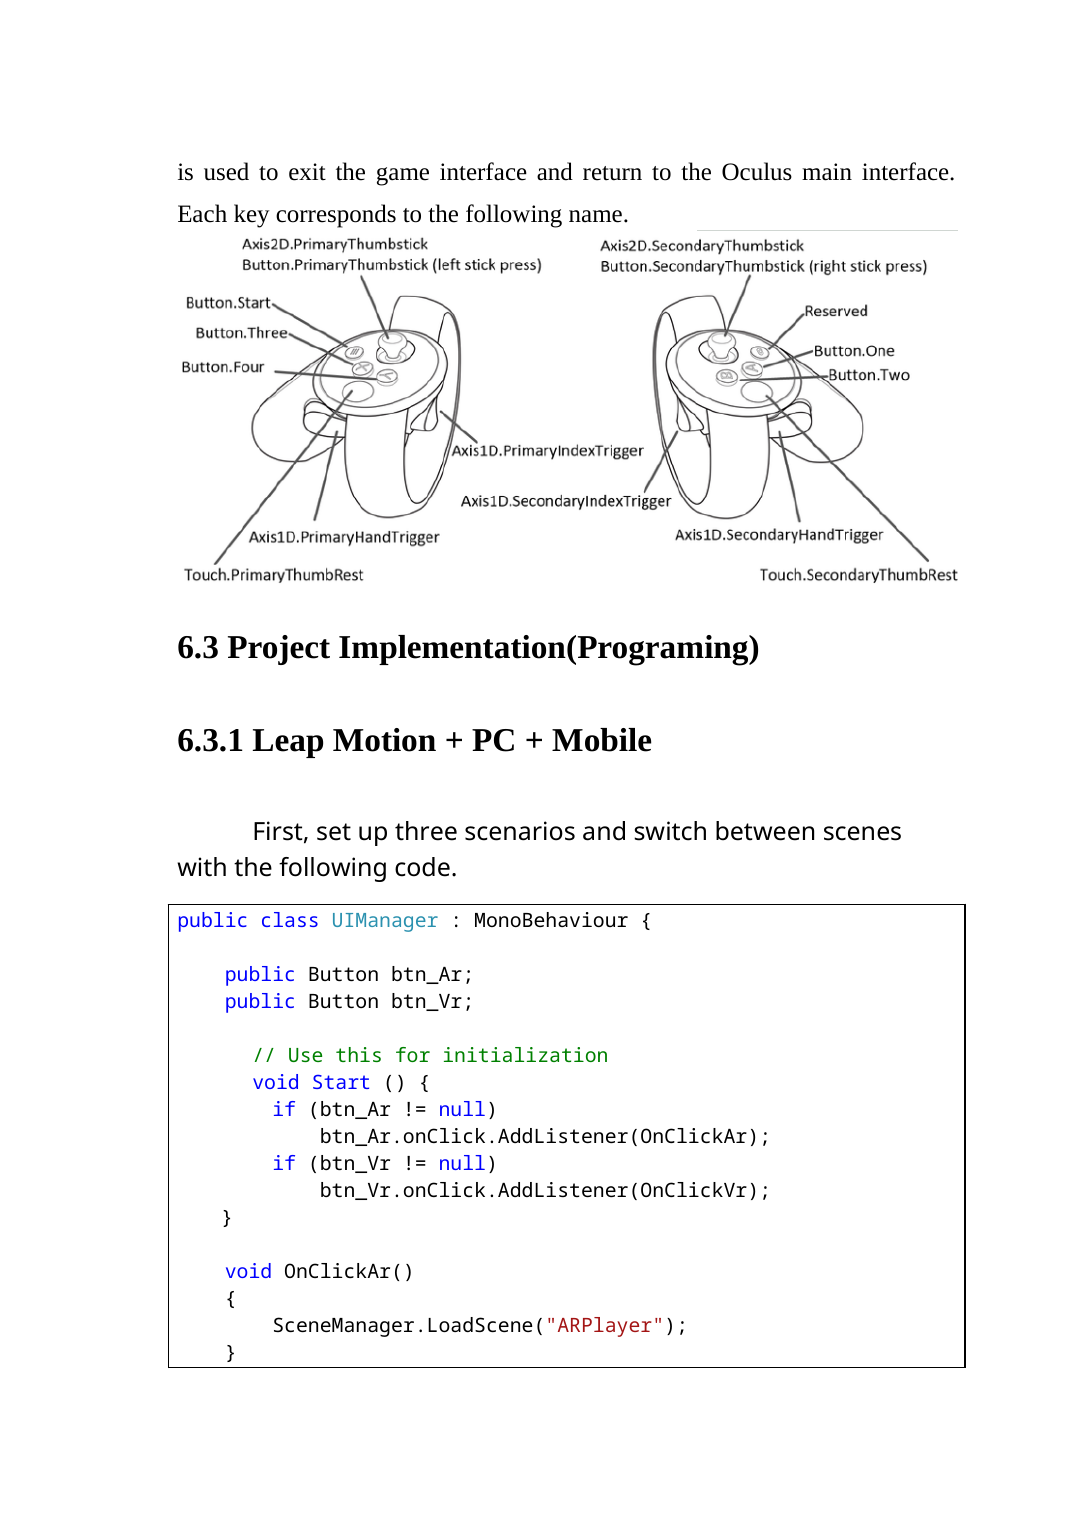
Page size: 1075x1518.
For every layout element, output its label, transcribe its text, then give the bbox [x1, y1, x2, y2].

text 6.3.1 Leap Motion + PC + Mobile [177, 720, 956, 759]
text public Button btn_Vr; [177, 987, 956, 1014]
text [177, 147, 956, 230]
text void OnClickAr() [177, 1257, 956, 1284]
picture [177, 230, 963, 598]
text btn_Ar.onClick.AddListener(OnClickAr); [177, 1122, 956, 1149]
text btn_Vr.onClick.AddListener(OnClickVr); [177, 1176, 956, 1203]
text if (btn_Ar != null) [177, 1095, 956, 1122]
text } [169, 1335, 964, 1367]
text public class UIManager : MonoBehaviour { [169, 905, 964, 933]
text if (btn_Vr != null) [177, 1149, 956, 1176]
text 6.3 Project Implementation(Programing) [177, 627, 956, 665]
text { [177, 1284, 956, 1311]
text public Button btn_Ar; [177, 961, 956, 987]
text void Start () { [177, 1068, 956, 1095]
text First, set up three scenarios and switch between scenes with the following code. [177, 813, 956, 884]
text // Use this for initialization [177, 1041, 956, 1068]
text SceneManager.LoadScene("ARPlayer"); [177, 1311, 956, 1335]
text } [177, 1203, 956, 1230]
